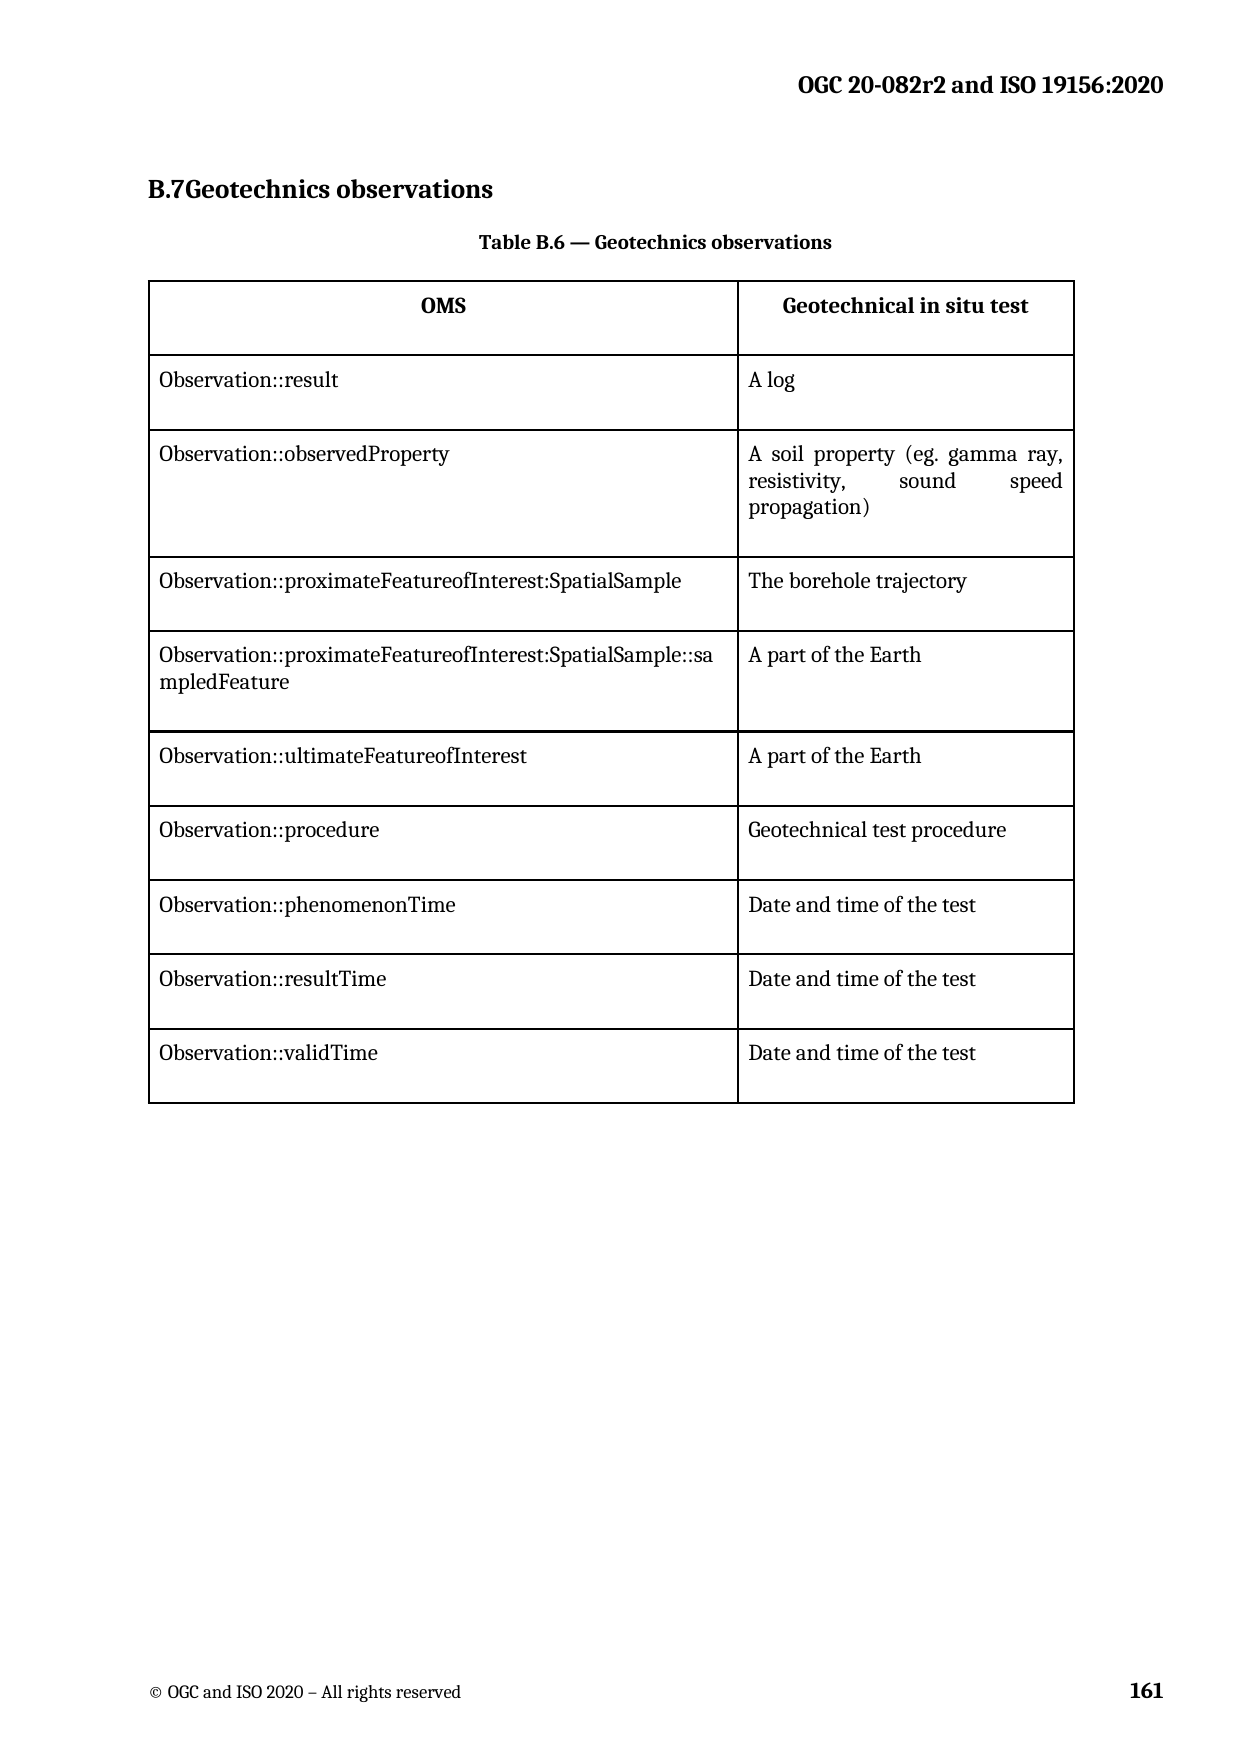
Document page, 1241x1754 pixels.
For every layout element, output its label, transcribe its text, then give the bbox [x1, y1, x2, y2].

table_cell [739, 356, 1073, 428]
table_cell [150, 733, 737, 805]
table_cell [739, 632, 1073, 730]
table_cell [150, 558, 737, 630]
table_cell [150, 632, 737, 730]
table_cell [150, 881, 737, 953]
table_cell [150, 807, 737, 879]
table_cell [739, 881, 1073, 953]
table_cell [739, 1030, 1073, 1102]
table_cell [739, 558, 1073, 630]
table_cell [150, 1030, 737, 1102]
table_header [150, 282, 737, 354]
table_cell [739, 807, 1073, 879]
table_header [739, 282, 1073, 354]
text Geotechnics observations [148, 174, 1163, 205]
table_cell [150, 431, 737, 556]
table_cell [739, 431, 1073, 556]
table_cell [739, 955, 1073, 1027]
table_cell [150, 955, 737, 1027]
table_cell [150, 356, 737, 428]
text Table B.6 — Geotechnics observations [148, 230, 1163, 255]
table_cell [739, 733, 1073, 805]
